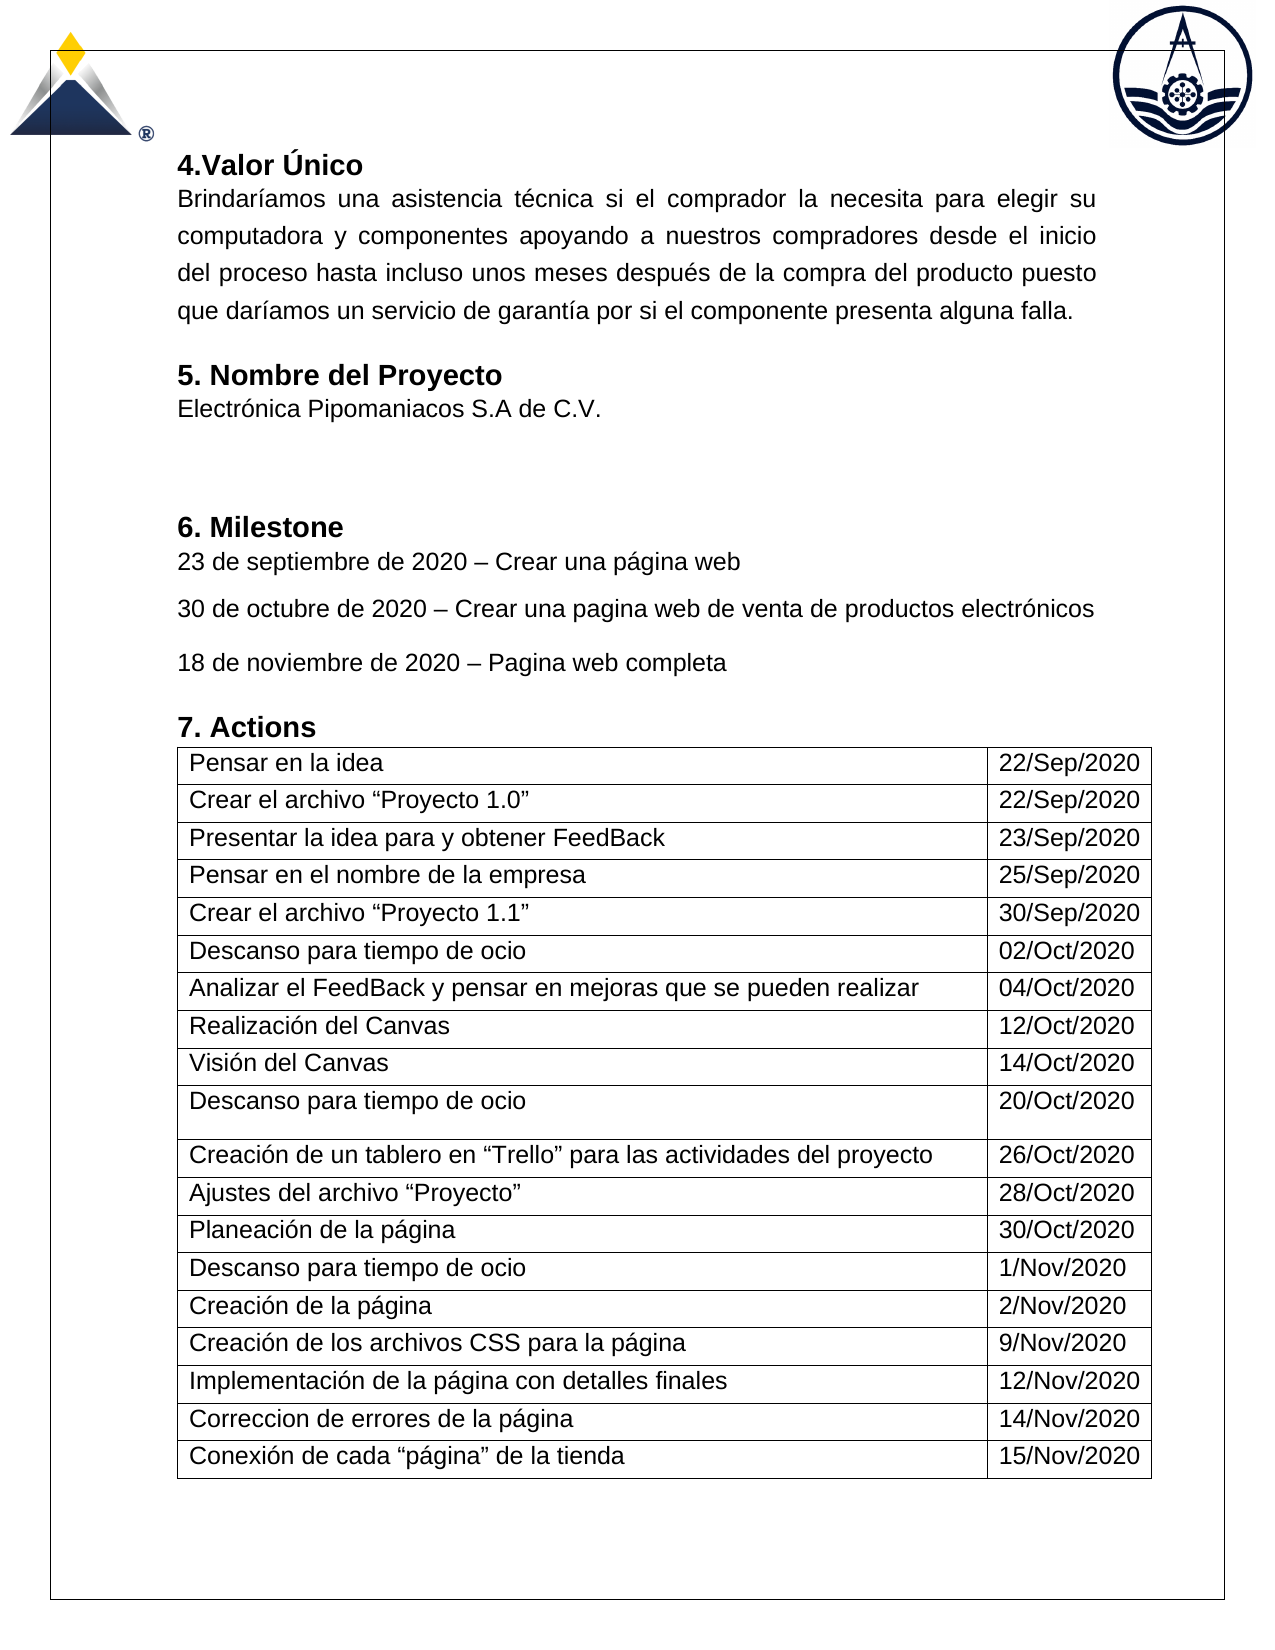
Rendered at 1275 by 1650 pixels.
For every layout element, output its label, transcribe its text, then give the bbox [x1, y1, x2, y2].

table_cell 23/Sep/2020 [988, 823, 1151, 859]
table_cell Visión del Canvas [178, 1049, 987, 1085]
text 30 de octubre de 2020 – Crear una pagina web de venta de productos electrónicos [177, 594, 1098, 623]
table_cell 12/Oct/2020 [988, 1011, 1151, 1047]
table_cell Descanso para tiempo de ocio [178, 1086, 987, 1139]
text 23 de septiembre de 2020 – Crear una página web [177, 546, 1098, 575]
table_cell 9/Nov/2020 [988, 1328, 1151, 1365]
subtitle 4.Valor Único [177, 148, 1098, 181]
table_cell Descanso para tiempo de ocio [178, 1253, 987, 1290]
table_cell Presentar la idea para y obtener FeedBack [178, 823, 987, 859]
subtitle 5. Nombre del Proyecto [177, 358, 1098, 391]
table_cell Implementación de la página con detalles finales [178, 1366, 987, 1402]
picture [51, 51, 160, 148]
table_cell Planeación de la página [178, 1216, 987, 1252]
table_cell 04/Oct/2020 [988, 973, 1151, 1010]
table_cell 28/Oct/2020 [988, 1178, 1151, 1214]
table_cell Crear el archivo “Proyecto 1.1” [178, 898, 987, 934]
table_cell Crear el archivo “Proyecto 1.0” [178, 785, 987, 822]
table_cell 2/Nov/2020 [988, 1291, 1151, 1327]
subtitle 6. Milestone [177, 510, 1098, 544]
table_cell Creación de la página [178, 1291, 987, 1327]
table_header Pensar en la idea [178, 748, 987, 784]
picture [1108, 51, 1224, 148]
table_cell Creación de los archivos CSS para la página [178, 1328, 987, 1365]
text Brindaríamos una asistencia técnica si el comprador la necesita para elegir su computadora y componentes apoyando a nuestros compradores desde el inicio del proceso hasta incluso unos meses después de la compra del producto puesto que daríamos un servicio de garantía por si el componente presenta alguna falla. [177, 184, 1098, 324]
table_cell Correccion de errores de la página [178, 1404, 987, 1440]
table_cell Realización del Canvas [178, 1011, 987, 1047]
table_cell Conexión de cada “página” de la tienda [178, 1441, 987, 1478]
table_cell 30/Sep/2020 [988, 898, 1151, 934]
table_header 22/Sep/2020 [988, 748, 1151, 784]
table_cell 26/Oct/2020 [988, 1140, 1151, 1177]
picture [0, 22, 160, 148]
table_cell 1/Nov/2020 [988, 1253, 1151, 1290]
table_cell 02/Oct/2020 [988, 936, 1151, 972]
table_cell Pensar en el nombre de la empresa [178, 860, 987, 897]
table_cell 15/Nov/2020 [988, 1441, 1151, 1478]
subtitle 7. Actions [177, 710, 1098, 744]
table_cell 30/Oct/2020 [988, 1216, 1151, 1252]
table_cell 12/Nov/2020 [988, 1366, 1151, 1402]
table_cell 14/Nov/2020 [988, 1404, 1151, 1440]
table_cell Descanso para tiempo de ocio [178, 936, 987, 972]
text 18 de noviembre de 2020 – Pagina web completa [177, 648, 1098, 677]
picture [1108, 0, 1257, 148]
table_cell Creación de un tablero en “Trello” para las actividades del proyecto [178, 1140, 987, 1177]
table_cell 14/Oct/2020 [988, 1049, 1151, 1085]
table_cell Analizar el FeedBack y pensar en mejoras que se pueden realizar [178, 973, 987, 1010]
table_cell 20/Oct/2020 [988, 1086, 1151, 1139]
table_cell 25/Sep/2020 [988, 860, 1151, 897]
text Electrónica Pipomaniacos S.A de C.V. [177, 394, 1098, 423]
table_cell Ajustes del archivo “Proyecto” [178, 1178, 987, 1214]
table_cell 22/Sep/2020 [988, 785, 1151, 822]
